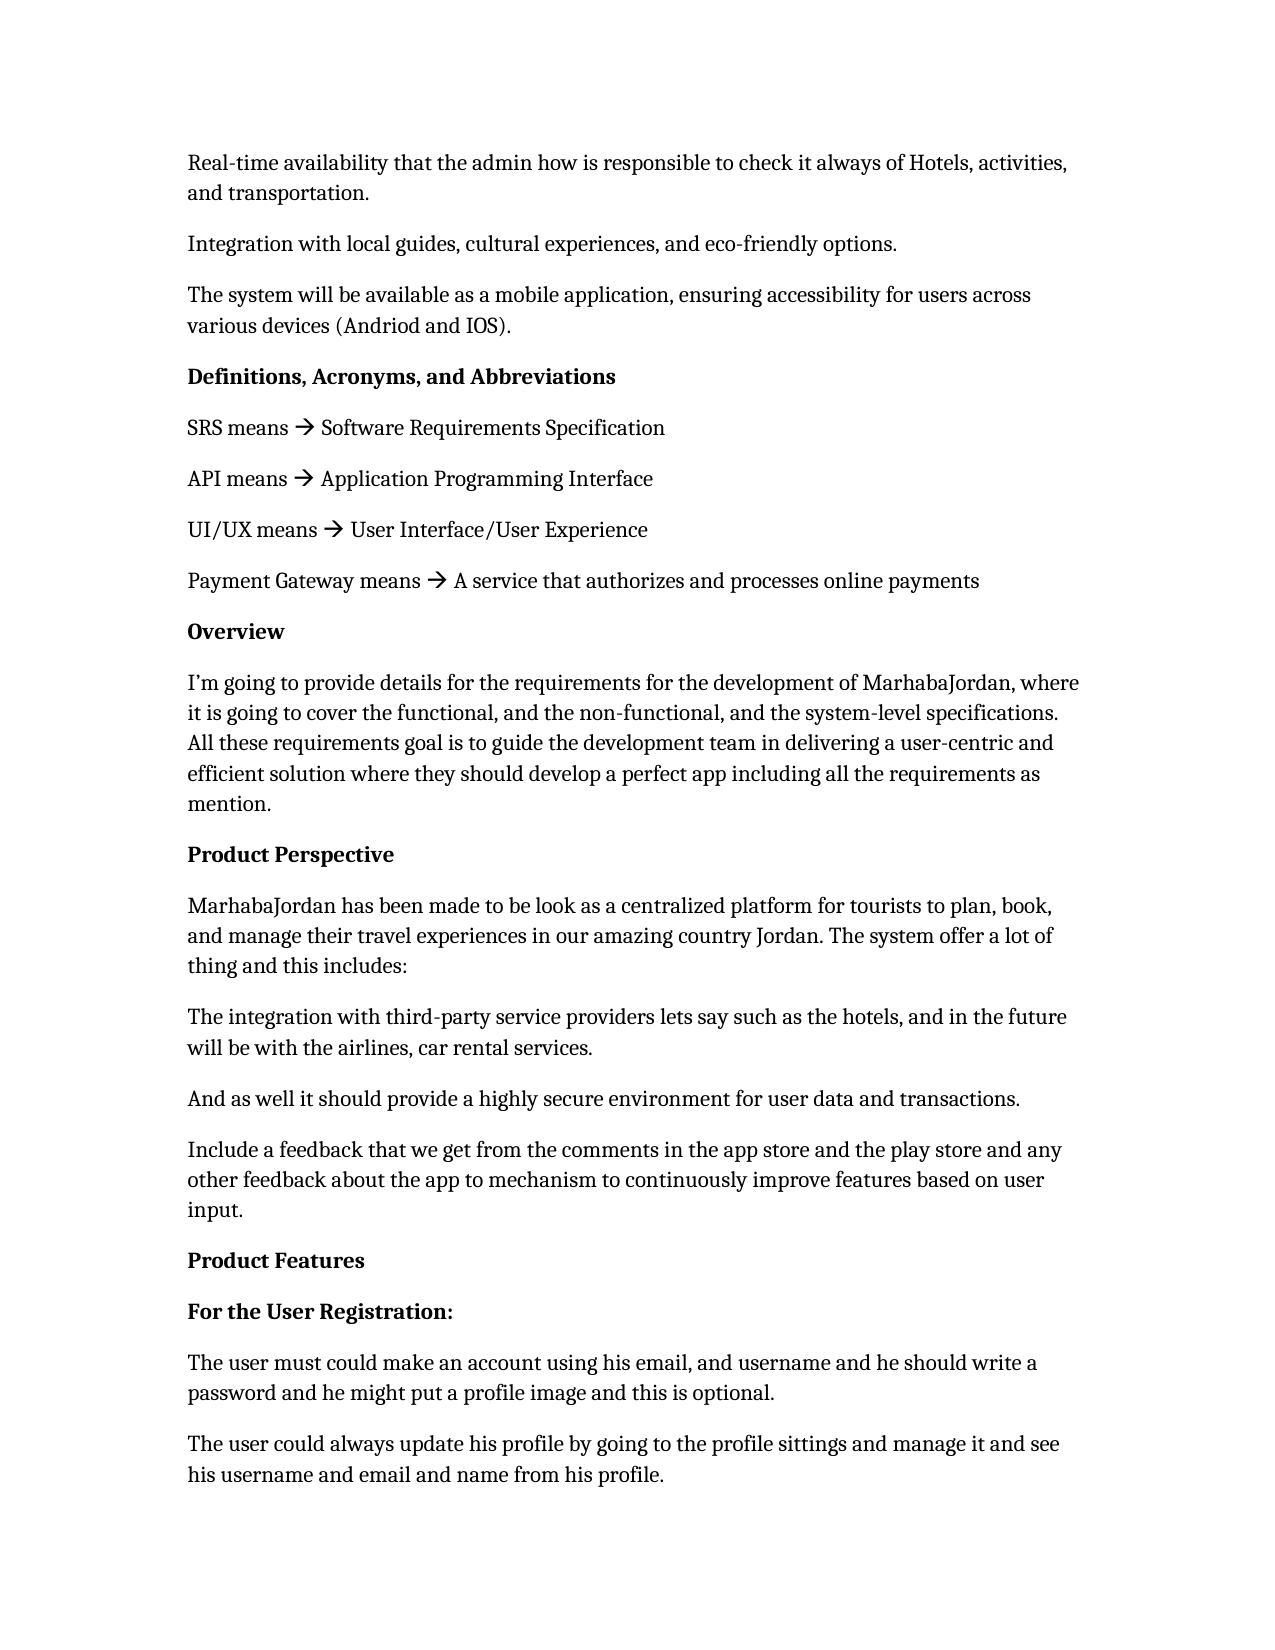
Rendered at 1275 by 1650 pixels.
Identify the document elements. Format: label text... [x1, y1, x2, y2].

text Overview [187, 619, 1087, 645]
text API means Application Programming Interface [187, 466, 1087, 492]
text UI/UX means User Interface/User Experience [187, 517, 1087, 543]
text Integration with local guides, cultural experiences, and eco-friendly options. [187, 231, 1087, 258]
text Include a feedback that we get from the comments in the app store and the play store and any other feedback about the app to mechanism to continuously improve features based on user input. [187, 1136, 1087, 1223]
text For the User Registration: [187, 1299, 1087, 1325]
text Product Features [187, 1248, 1087, 1274]
text SRS means Software Requirements Specification [187, 414, 1087, 441]
text The system will be available as a mobile application, ensuring accessibility for users across various devices (Andriod and IOS). [187, 282, 1087, 339]
text MarhabaJordan has been made to be look as a centralized platform for tourists to plan, book, and manage their travel experiences in our amazing country Jordan. The system offer a lot of thing and this includes: [187, 893, 1087, 979]
text And as well it should provide a highly secure environment for user data and transactions. [187, 1085, 1087, 1112]
text Definitions, Acronyms, and Abbreviations [187, 363, 1087, 390]
text The integration with third-party service providers lets say such as the hotels, and in the future will be with the airlines, car rental services. [187, 1004, 1087, 1061]
text Real-time availability that the admin how is responsible to check it always of Hotels, activities, and transportation. [187, 150, 1087, 207]
text Product Perspective [187, 842, 1087, 868]
text The user could always update his profile by going to the profile sittings and manage it and see his username and email and name from his profile. [187, 1431, 1087, 1488]
text I’m going to provide details for the requirements for the development of MarhabaJordan, where it is going to cover the functional, and the non-functional, and the system-level specifications. All these requirements goal is to guide the development team in delivering a user-centric and efficient solution where they should develop a perfect app including all the requirements as mention. [187, 670, 1087, 817]
text The user must could make an account using his email, and username and he should write a password and he might put a profile image and this is optional. [187, 1350, 1087, 1407]
text Payment Gateway means A service that authorizes and processes online payments [187, 568, 1087, 594]
